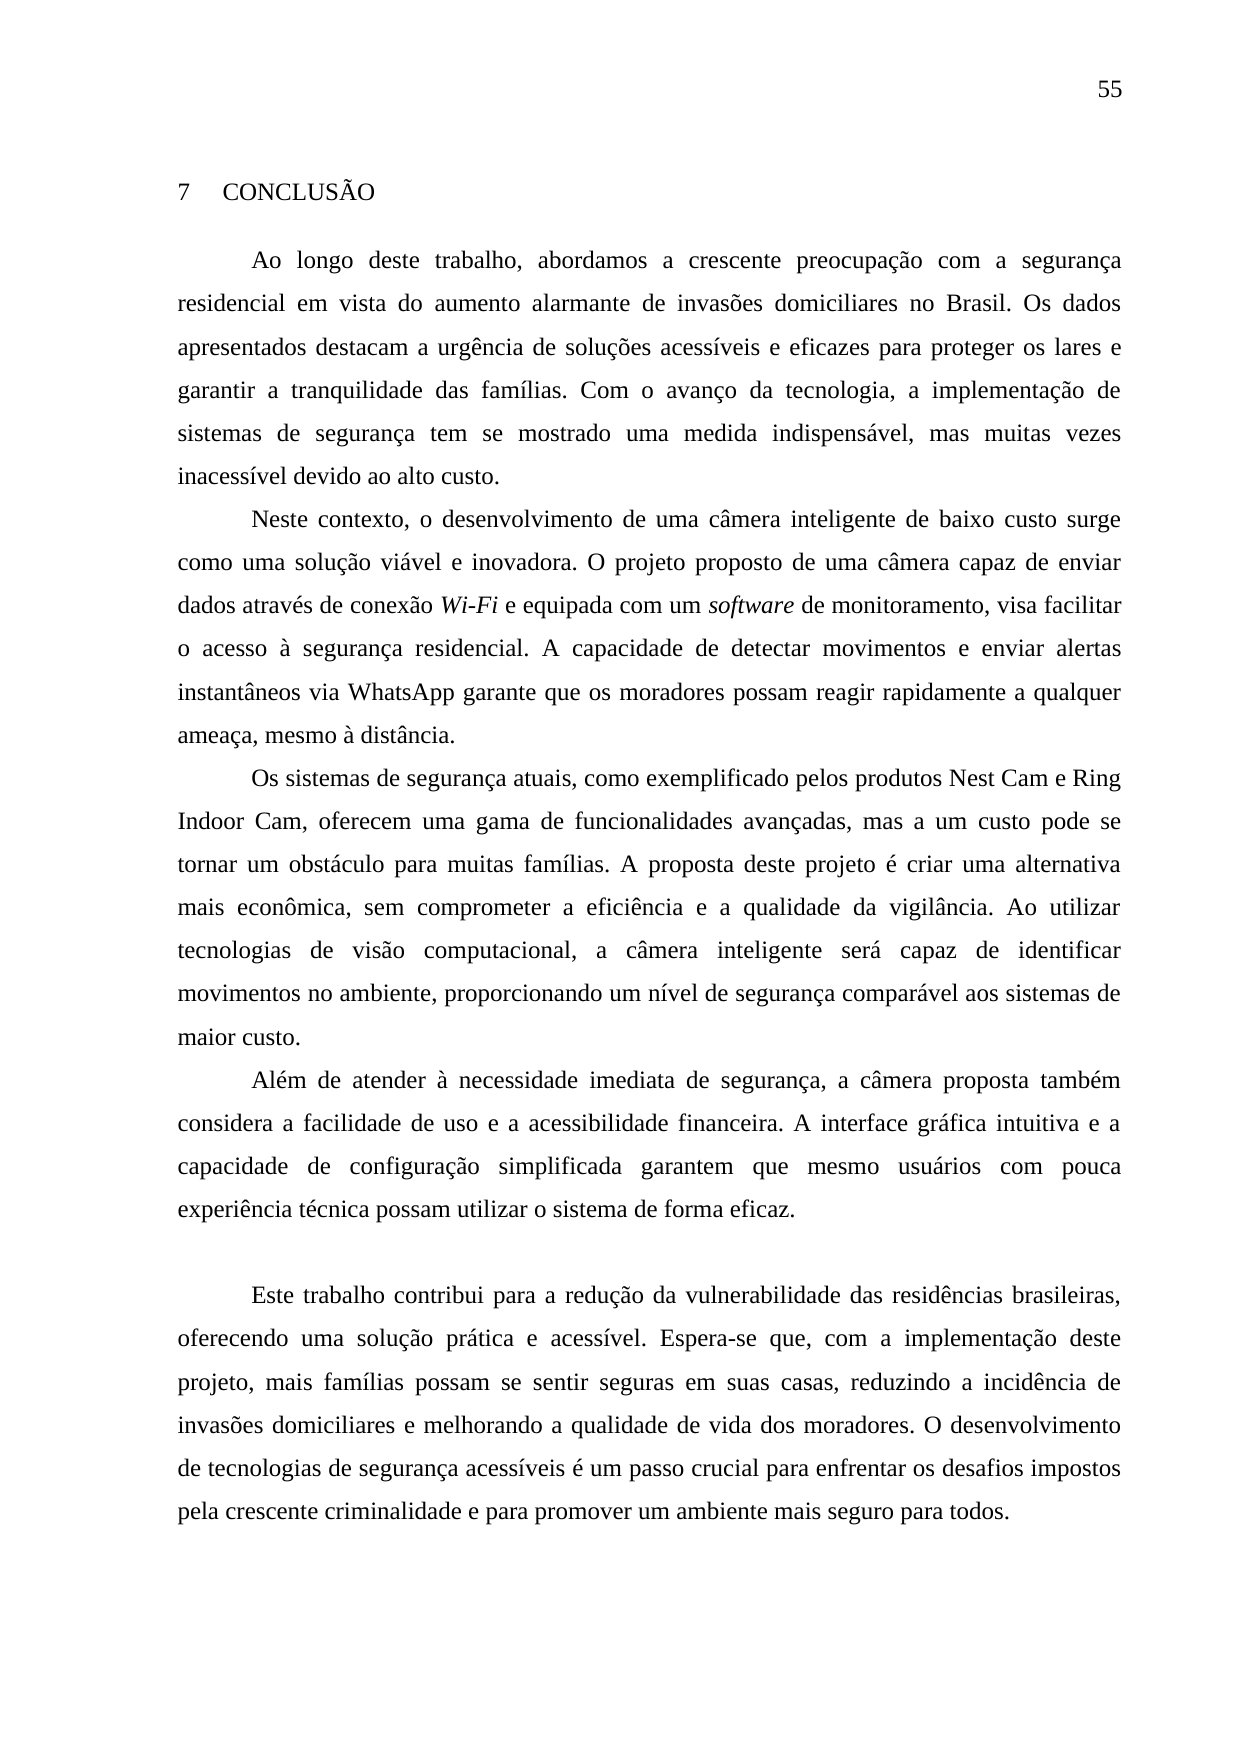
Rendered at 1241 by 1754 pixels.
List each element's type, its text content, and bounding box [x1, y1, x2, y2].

text Os sistemas de segurança atuais, como exemplificado pelos produtos Nest Cam e Ring Indoor Cam, oferecem uma gama de funcionalidades avançadas, mas a um custo pode se tornar um obstáculo para muitas famílias. A proposta deste projeto é criar uma alternativa mais econômica, sem comprometer a eficiência e a qualidade da vigilância. Ao utilizar tecnologias de visão computacional, a câmera inteligente será capaz de identificar movimentos no ambiente, proporcionando um nível de segurança comparável aos sistemas de maior custo. [177, 763, 1122, 1050]
subtitle CONCLUSÃO [177, 177, 1122, 206]
text Além de atender à necessidade imediata de segurança, a câmera proposta também considera a facilidade de uso e a acessibilidade financeira. A interface gráfica intuitiva e a capacidade de configuração simplificada garantem que mesmo usuários com pouca experiência técnica possam utilizar o sistema de forma eficaz. [177, 1065, 1122, 1223]
text Ao longo deste trabalho, abordamos a crescente preocupação com a segurança residencial em vista do aumento alarmante de invasões domiciliares no Brasil. Os dados apresentados destacam a urgência de soluções acessíveis e eficazes para proteger os lares e garantir a tranquilidade das famílias. Com o avanço da tecnologia, a implementação de sistemas de segurança tem se mostrado uma medida indispensável, mas muitas vezes inacessível devido ao alto custo. [177, 245, 1122, 490]
text Este trabalho contribui para a redução da vulnerabilidade das residências brasileiras, oferecendo uma solução prática e acessível. Espera-se que, com a implementação deste projeto, mais famílias possam se sentir seguras em suas casas, reduzindo a incidência de invasões domiciliares e melhorando a qualidade de vida dos moradores. O desenvolvimento de tecnologias de segurança acessíveis é um passo crucial para enfrentar os desafios impostos pela crescente criminalidade e para promover um ambiente mais seguro para todos. [177, 1280, 1122, 1525]
text Neste contexto, o desenvolvimento de uma câmera inteligente de baixo custo surge como uma solução viável e inovadora. O projeto proposto de uma câmera capaz de enviar dados através de conexão Wi-Fi e equipada com um software de monitoramento, visa facilitar o acesso à segurança residencial. A capacidade de detectar movimentos e enviar alertas instantâneos via WhatsApp garante que os moradores possam reagir rapidamente a qualquer ameaça, mesmo à distância. [177, 504, 1122, 748]
